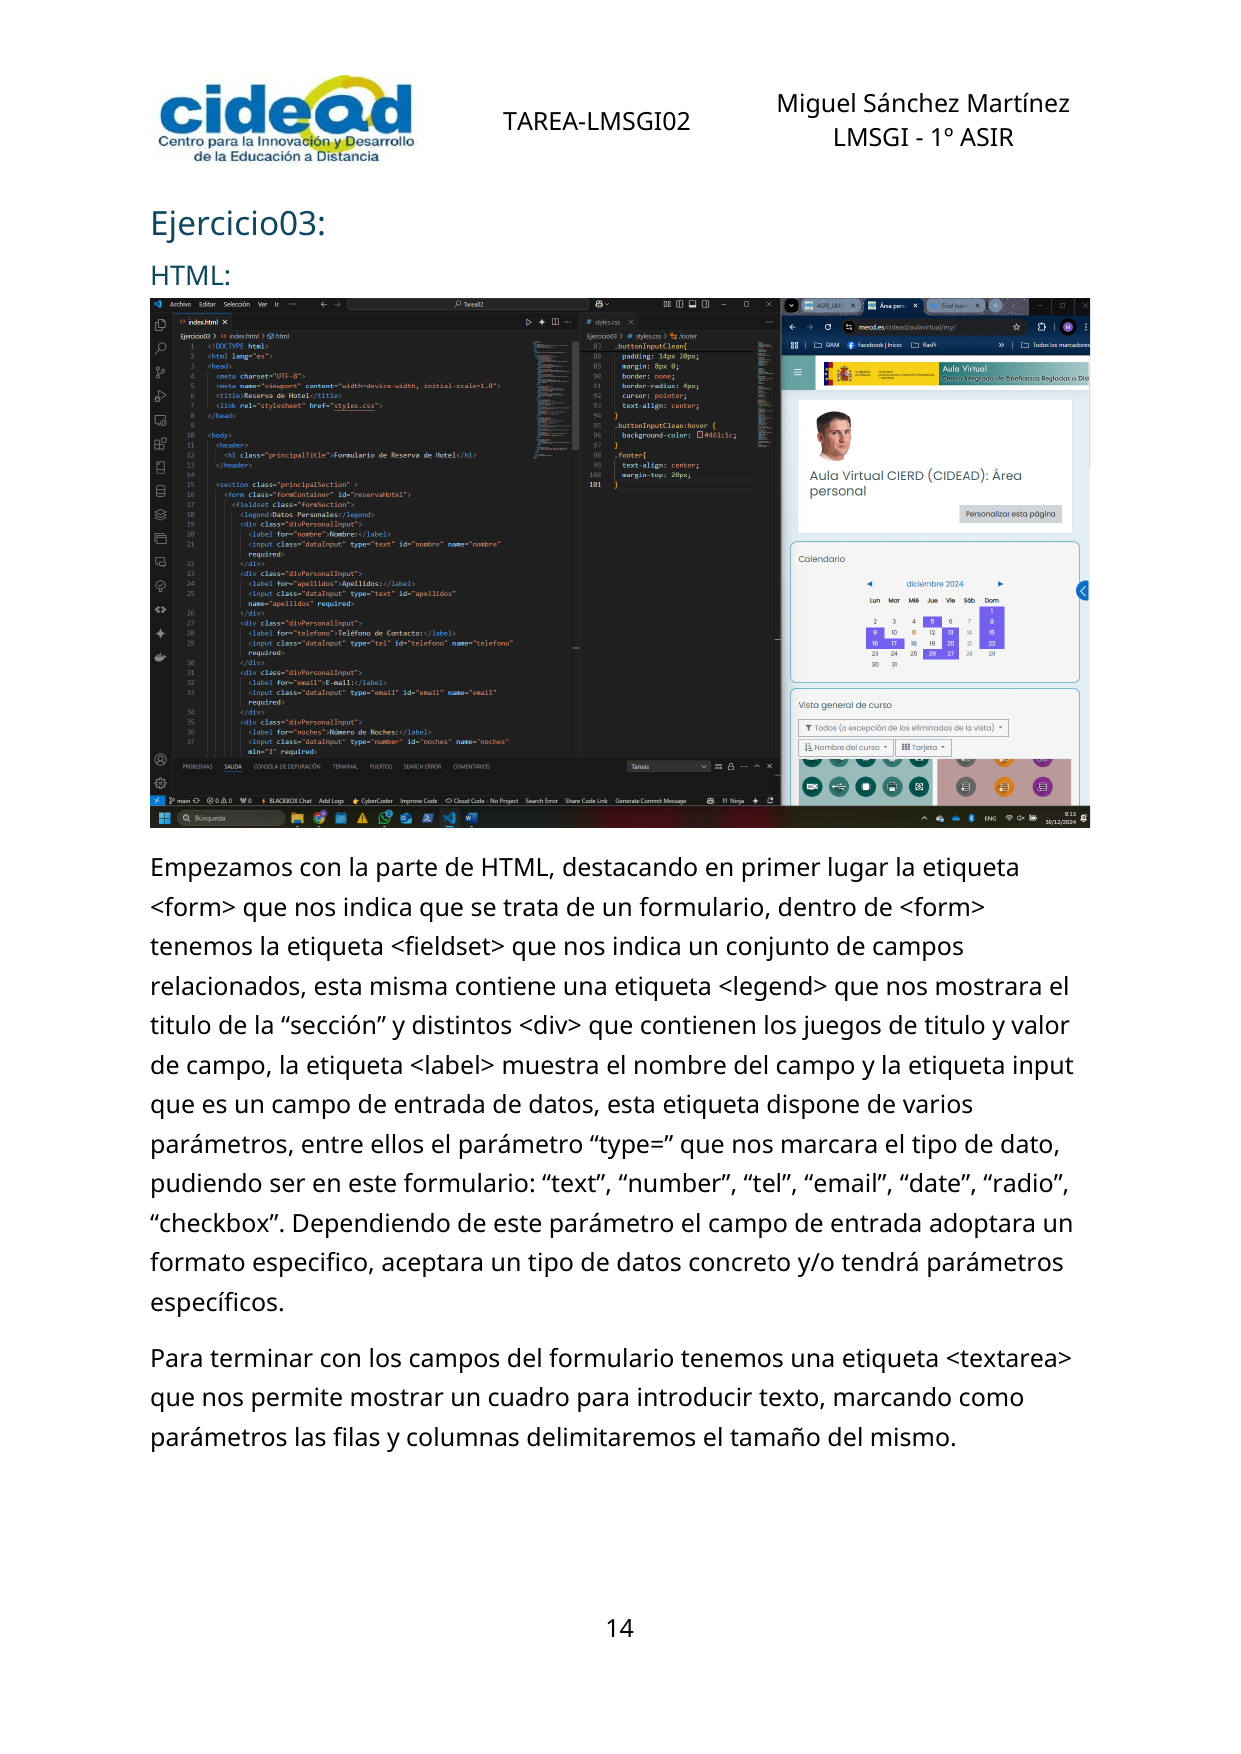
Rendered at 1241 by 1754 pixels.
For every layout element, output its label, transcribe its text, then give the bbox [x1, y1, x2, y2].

picture [150, 75, 423, 166]
picture [150, 298, 1091, 828]
text Para terminar con los campos del formulario tenemos una etiqueta <textarea> que nos permite mostrar un cuadro para introducir texto, marcando como parámetros las filas y columnas delimitaremos el tamaño del mismo. [150, 1340, 1090, 1453]
subtitle Ejercicio03: [150, 199, 1090, 245]
subtitle HTML: [150, 256, 1090, 293]
text Empezamos con la parte de HTML, destacando en primer lugar la etiqueta <form> que nos indica que se trata de un formulario, dentro de <form> tenemos la etiqueta <fieldset> que nos indica un conjunto de campos relacionados, esta misma contiene una etiqueta <legend> que nos mostrara el titulo de la “sección” y distintos <div> que contienen los juegos de titulo y valor de campo, la etiqueta <label> muestra el nombre del campo y la etiqueta input que es un campo de entrada de datos, esta etiqueta dispone de varios parámetros, entre ellos el parámetro “type=” que nos marcara el tipo de dato, pudiendo ser en este formulario: “text”, “number”, “tel”, “email”, “date”, “radio”, “checkbox”. Dependiendo de este parámetro el campo de entrada adoptara un formato especifico, aceptara un tipo de datos concreto y/o tendrá parámetros específicos. [150, 850, 1090, 1318]
